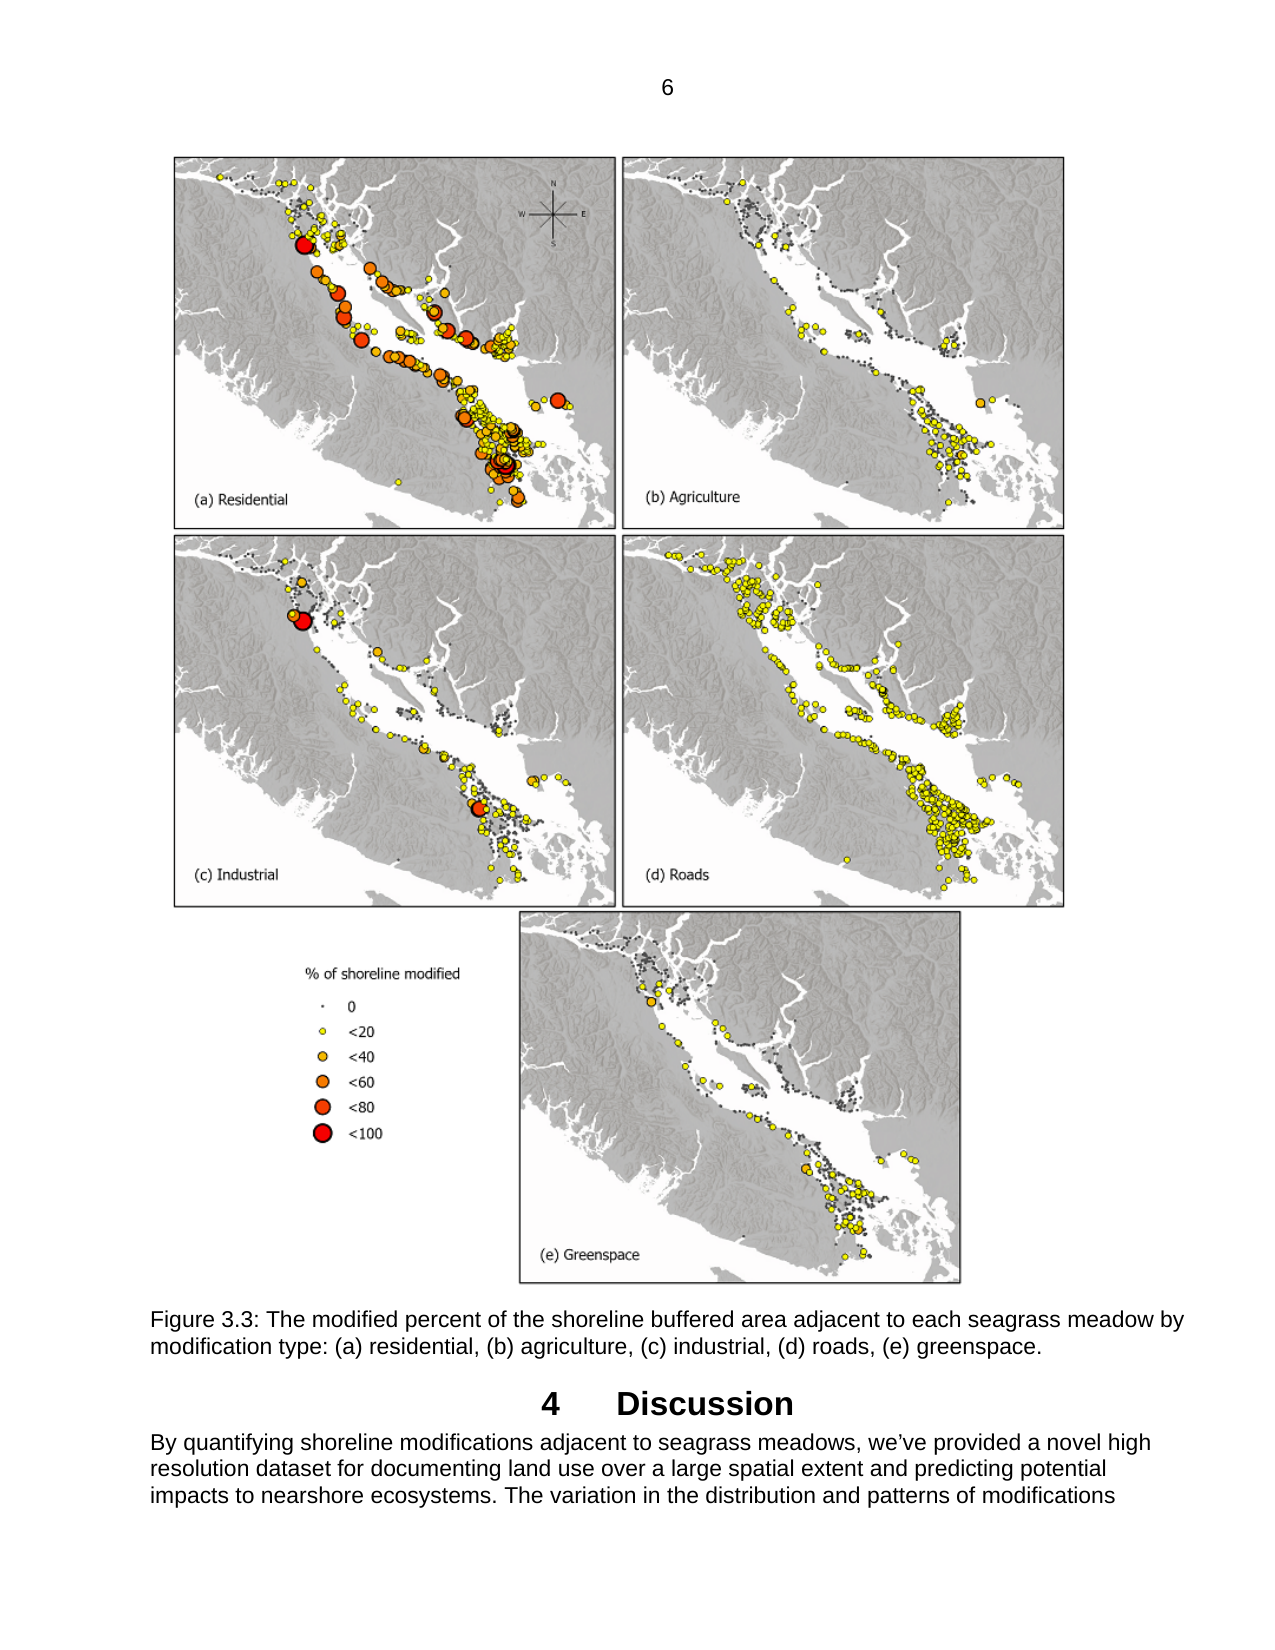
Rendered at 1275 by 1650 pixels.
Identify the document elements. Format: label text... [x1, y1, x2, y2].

picture [168, 151, 1069, 1294]
subtitle 4 Discussion [150, 1384, 1185, 1423]
